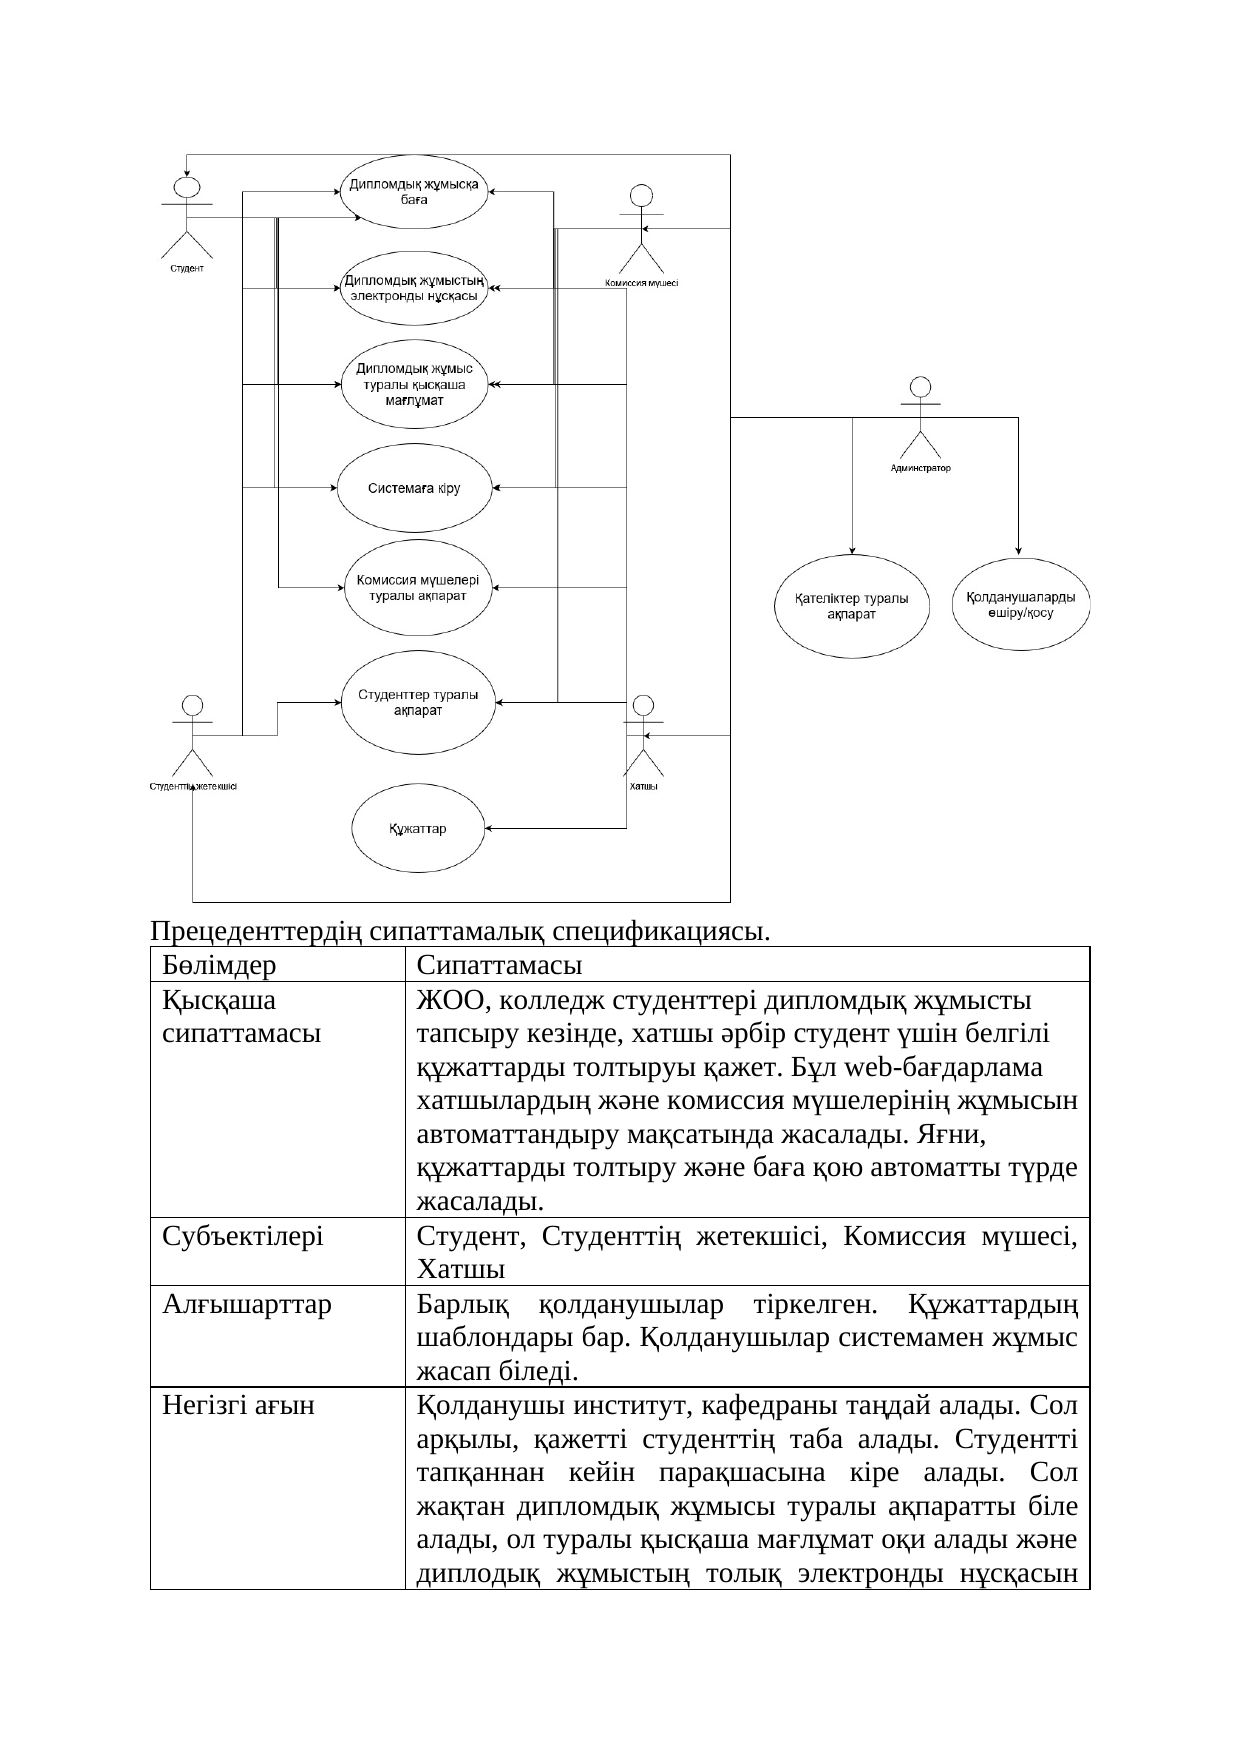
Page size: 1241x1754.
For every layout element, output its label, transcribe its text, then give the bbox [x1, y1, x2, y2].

table_cell ЖОО, колледж студенттері дипломдық жұмысты тапсыру кезінде, хатшы әрбір студент үшін белгілі құжаттарды толтыруы қажет. Бұл web-бағдарлама хатшылардың және комиссия мүшелерінің жұмысын автоматтандыру мақсатында жасалады. Яғни, құжаттарды толтыру және баға қою автоматты түрде жасалады. [406, 982, 1089, 1217]
table_cell Негізгі ағын [151, 1388, 405, 1589]
table_cell Барлық қолданушылар тіркелген. Құжаттардың шаблондары бар. Қолданушылар системамен жұмыс жасап біледі. [406, 1286, 1089, 1386]
table_cell Субъектілері [151, 1218, 405, 1285]
table_cell Студент, Студенттің жетекшісі, Комиссия мүшесі, Хатшы [406, 1218, 1089, 1285]
table_header Сипаттамасы [406, 947, 1089, 981]
table_header Бөлімдер [151, 947, 405, 981]
picture [150, 150, 1091, 909]
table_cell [406, 1388, 1089, 1589]
table_cell Қысқаша сипаттамасы [151, 982, 405, 1217]
text Прецеденттердің сипаттамалық спецификациясы. [150, 913, 1090, 946]
table_cell Алғышарттар [151, 1286, 405, 1386]
